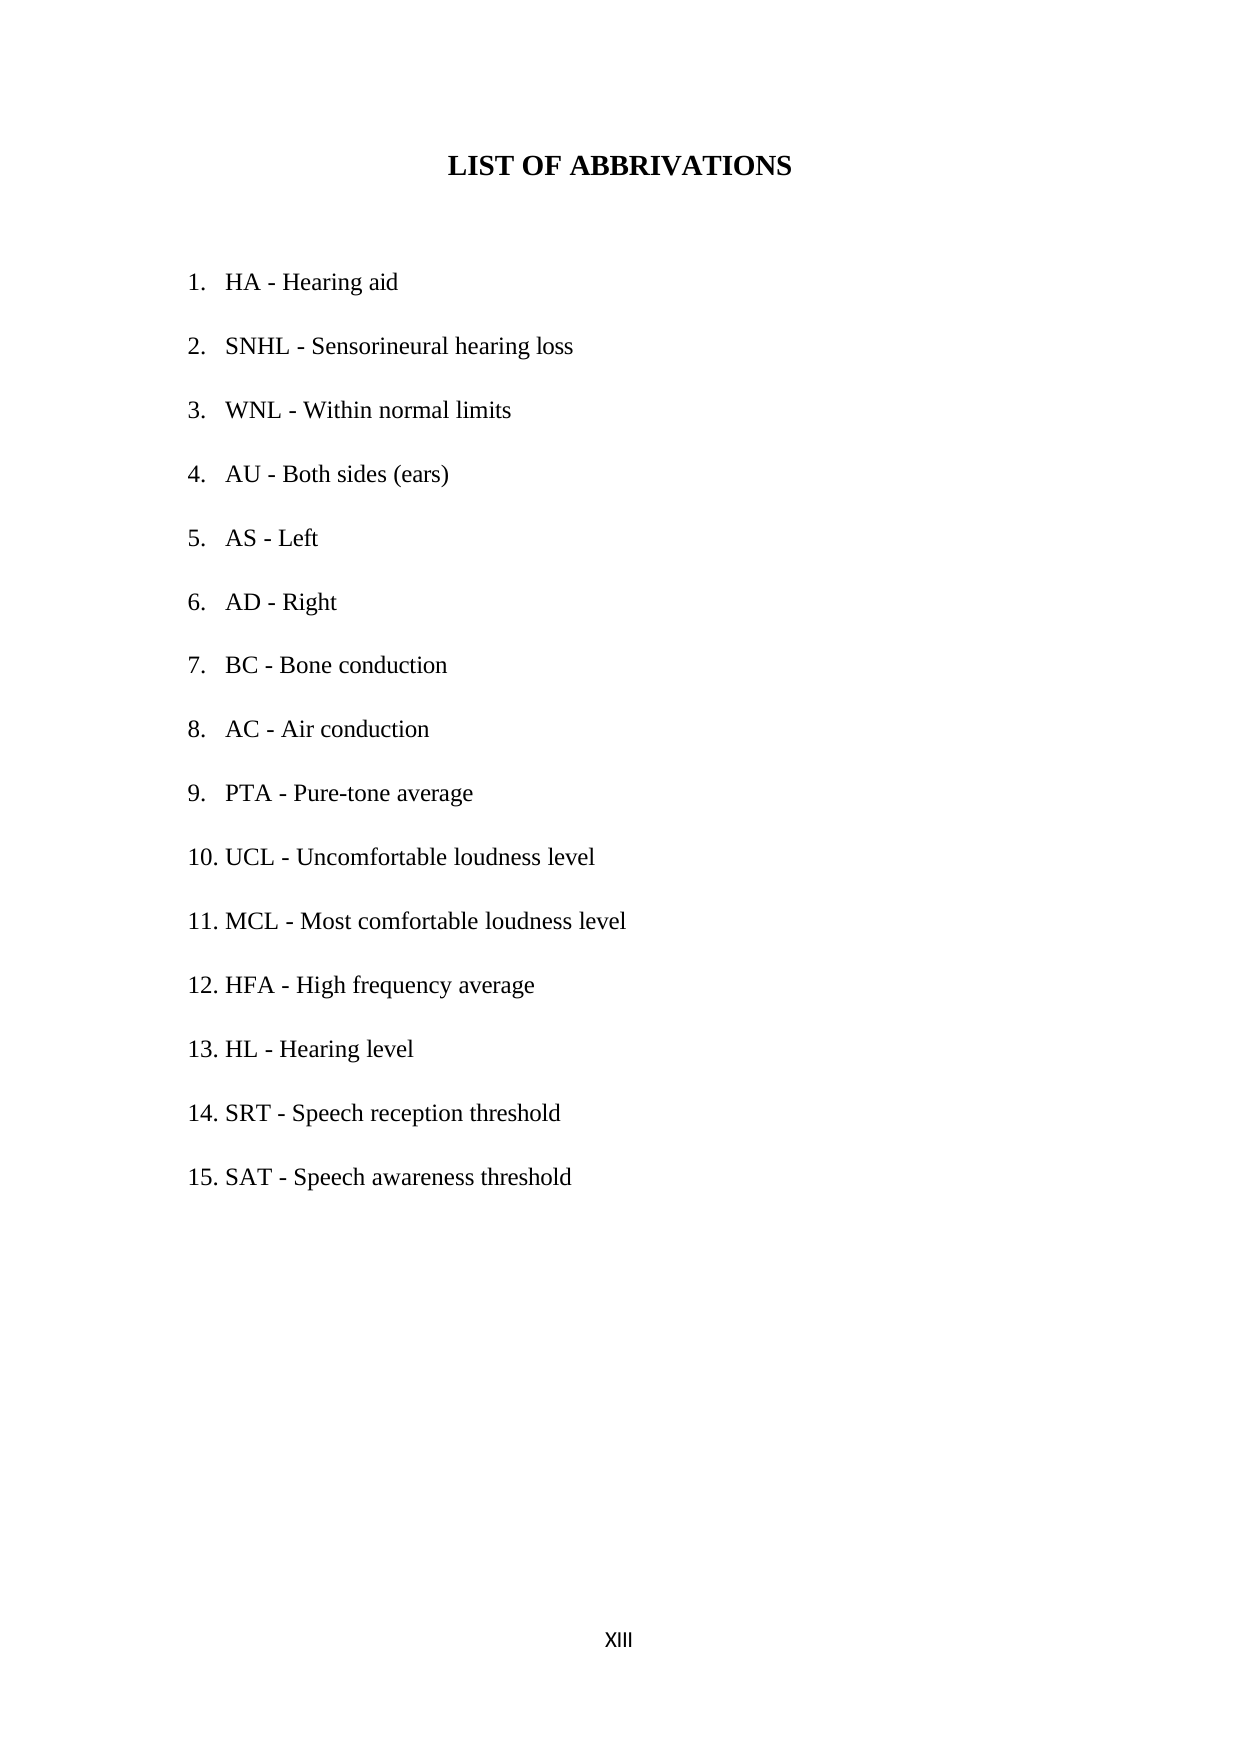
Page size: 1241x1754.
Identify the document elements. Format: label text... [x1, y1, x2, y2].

list SAT - Speech awareness threshold [187, 1162, 1180, 1191]
list PTA - Pure-tone average [187, 778, 1180, 807]
list UCL - Uncomfortable loudness level [187, 842, 1180, 871]
list HFA - High frequency average [187, 970, 1180, 999]
list MCL - Most comfortable loudness level [187, 906, 1180, 935]
list AS - Left [187, 523, 1180, 552]
list WNL - Within normal limits [187, 395, 1180, 424]
list HL - Hearing level [187, 1034, 1180, 1063]
list SNHL - Sensorineural hearing loss [187, 331, 1180, 360]
list AU - Both sides (ears) [187, 459, 1180, 488]
subtitle LIST OF ABBRIVATIONS [77, 148, 1163, 182]
list BC - Bone conduction [187, 651, 1180, 679]
list HA - Hearing aid [187, 267, 1180, 296]
list AC - Air conduction [187, 714, 1180, 743]
list AD - Right [187, 587, 1180, 616]
list SRT - Speech reception threshold [187, 1098, 1180, 1127]
